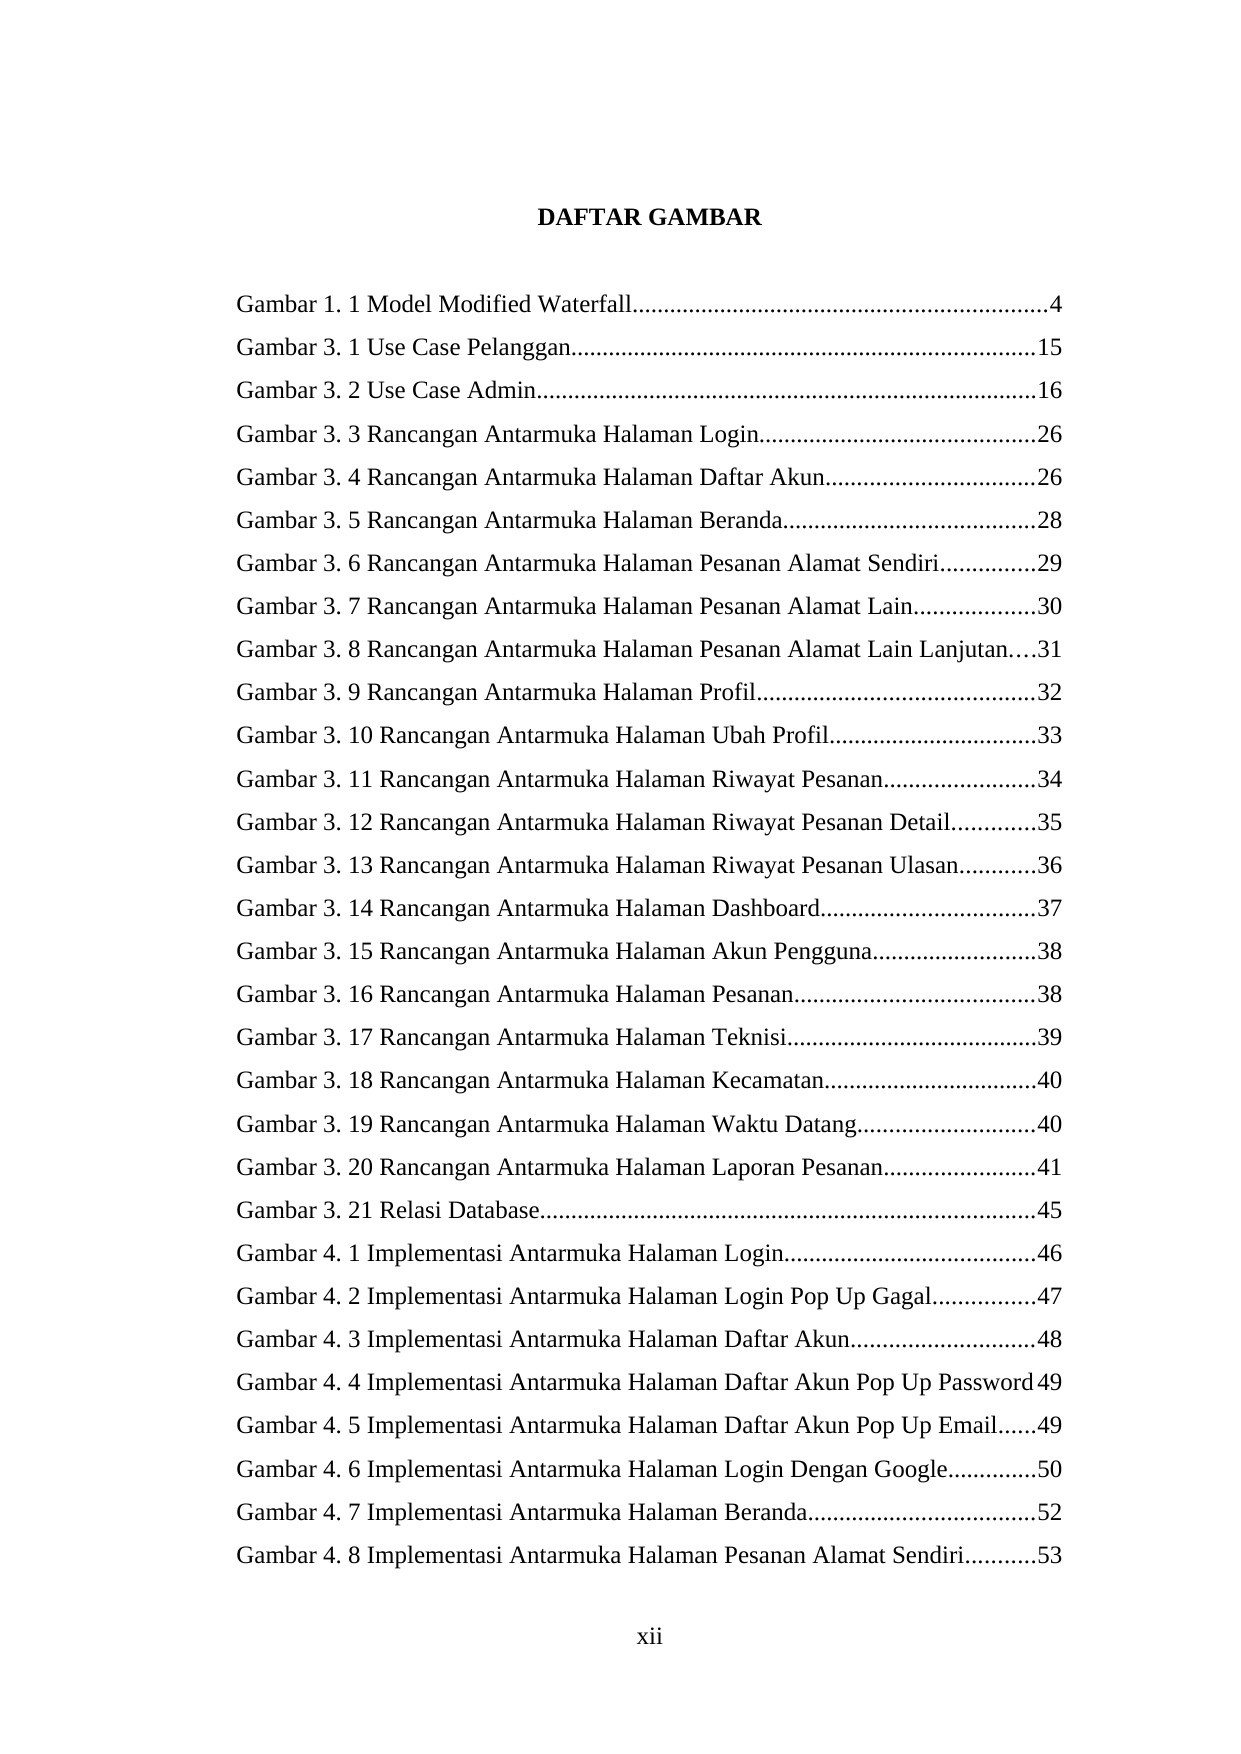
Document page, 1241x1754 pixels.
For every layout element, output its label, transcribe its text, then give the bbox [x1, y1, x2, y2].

text Gambar 3. 4 Rancangan Antarmuka Halaman Daftar Akun 26 [236, 462, 1063, 491]
text Gambar 4. 1 Implementasi Antarmuka Halaman Login 46 [236, 1238, 1063, 1267]
text Gambar 3. 2 Use Case Admin 16 [236, 376, 1063, 404]
text Gambar 4. 5 Implementasi Antarmuka Halaman Daftar Akun Pop Up Email 49 [236, 1411, 1063, 1439]
text Gambar 3. 8 Rancangan Antarmuka Halaman Pesanan Alamat Lain Lanjutan 31 [236, 634, 1063, 663]
text Gambar 3. 9 Rancangan Antarmuka Halaman Profil 32 [236, 677, 1063, 706]
subtitle DAFTAR GAMBAR [236, 202, 1063, 231]
text Gambar 4. 6 Implementasi Antarmuka Halaman Login Dengan Google 50 [236, 1454, 1063, 1482]
text Gambar 4. 3 Implementasi Antarmuka Halaman Daftar Akun 48 [236, 1324, 1063, 1353]
text Gambar 3. 10 Rancangan Antarmuka Halaman Ubah Profil 33 [236, 721, 1063, 749]
text Gambar 3. 1 Use Case Pelanggan 15 [236, 332, 1063, 361]
text Gambar 3. 18 Rancangan Antarmuka Halaman Kecamatan 40 [236, 1066, 1063, 1094]
text Gambar 3. 7 Rancangan Antarmuka Halaman Pesanan Alamat Lain 30 [236, 591, 1063, 620]
text Gambar 4. 2 Implementasi Antarmuka Halaman Login Pop Up Gagal 47 [236, 1281, 1063, 1310]
text Gambar 3. 15 Rancangan Antarmuka Halaman Akun Pengguna 38 [236, 936, 1063, 965]
text Gambar 3. 20 Rancangan Antarmuka Halaman Laporan Pesanan 41 [236, 1152, 1063, 1181]
text Gambar 3. 11 Rancangan Antarmuka Halaman Riwayat Pesanan 34 [236, 764, 1063, 792]
text Gambar 4. 4 Implementasi Antarmuka Halaman Daftar Akun Pop Up Password 49 [236, 1367, 1063, 1396]
text Gambar 3. 5 Rancangan Antarmuka Halaman Beranda 28 [236, 505, 1063, 534]
text Gambar 3. 16 Rancangan Antarmuka Halaman Pesanan 38 [236, 979, 1063, 1008]
text Gambar 3. 3 Rancangan Antarmuka Halaman Login 26 [236, 419, 1063, 447]
text Gambar 3. 6 Rancangan Antarmuka Halaman Pesanan Alamat Sendiri 29 [236, 548, 1063, 577]
text Gambar 3. 13 Rancangan Antarmuka Halaman Riwayat Pesanan Ulasan 36 [236, 850, 1063, 879]
text Gambar 4. 7 Implementasi Antarmuka Halaman Beranda 52 [236, 1497, 1063, 1526]
text Gambar 4. 8 Implementasi Antarmuka Halaman Pesanan Alamat Sendiri 53 [236, 1540, 1063, 1569]
text Gambar 3. 19 Rancangan Antarmuka Halaman Waktu Datang 40 [236, 1109, 1063, 1137]
text Gambar 3. 21 Relasi Database 45 [236, 1195, 1063, 1224]
text Gambar 3. 12 Rancangan Antarmuka Halaman Riwayat Pesanan Detail 35 [236, 807, 1063, 836]
text Gambar 1. 1 Model Modified Waterfall 4 [236, 289, 1063, 318]
text Gambar 3. 14 Rancangan Antarmuka Halaman Dashboard 37 [236, 893, 1063, 922]
text Gambar 3. 17 Rancangan Antarmuka Halaman Teknisi 39 [236, 1022, 1063, 1051]
